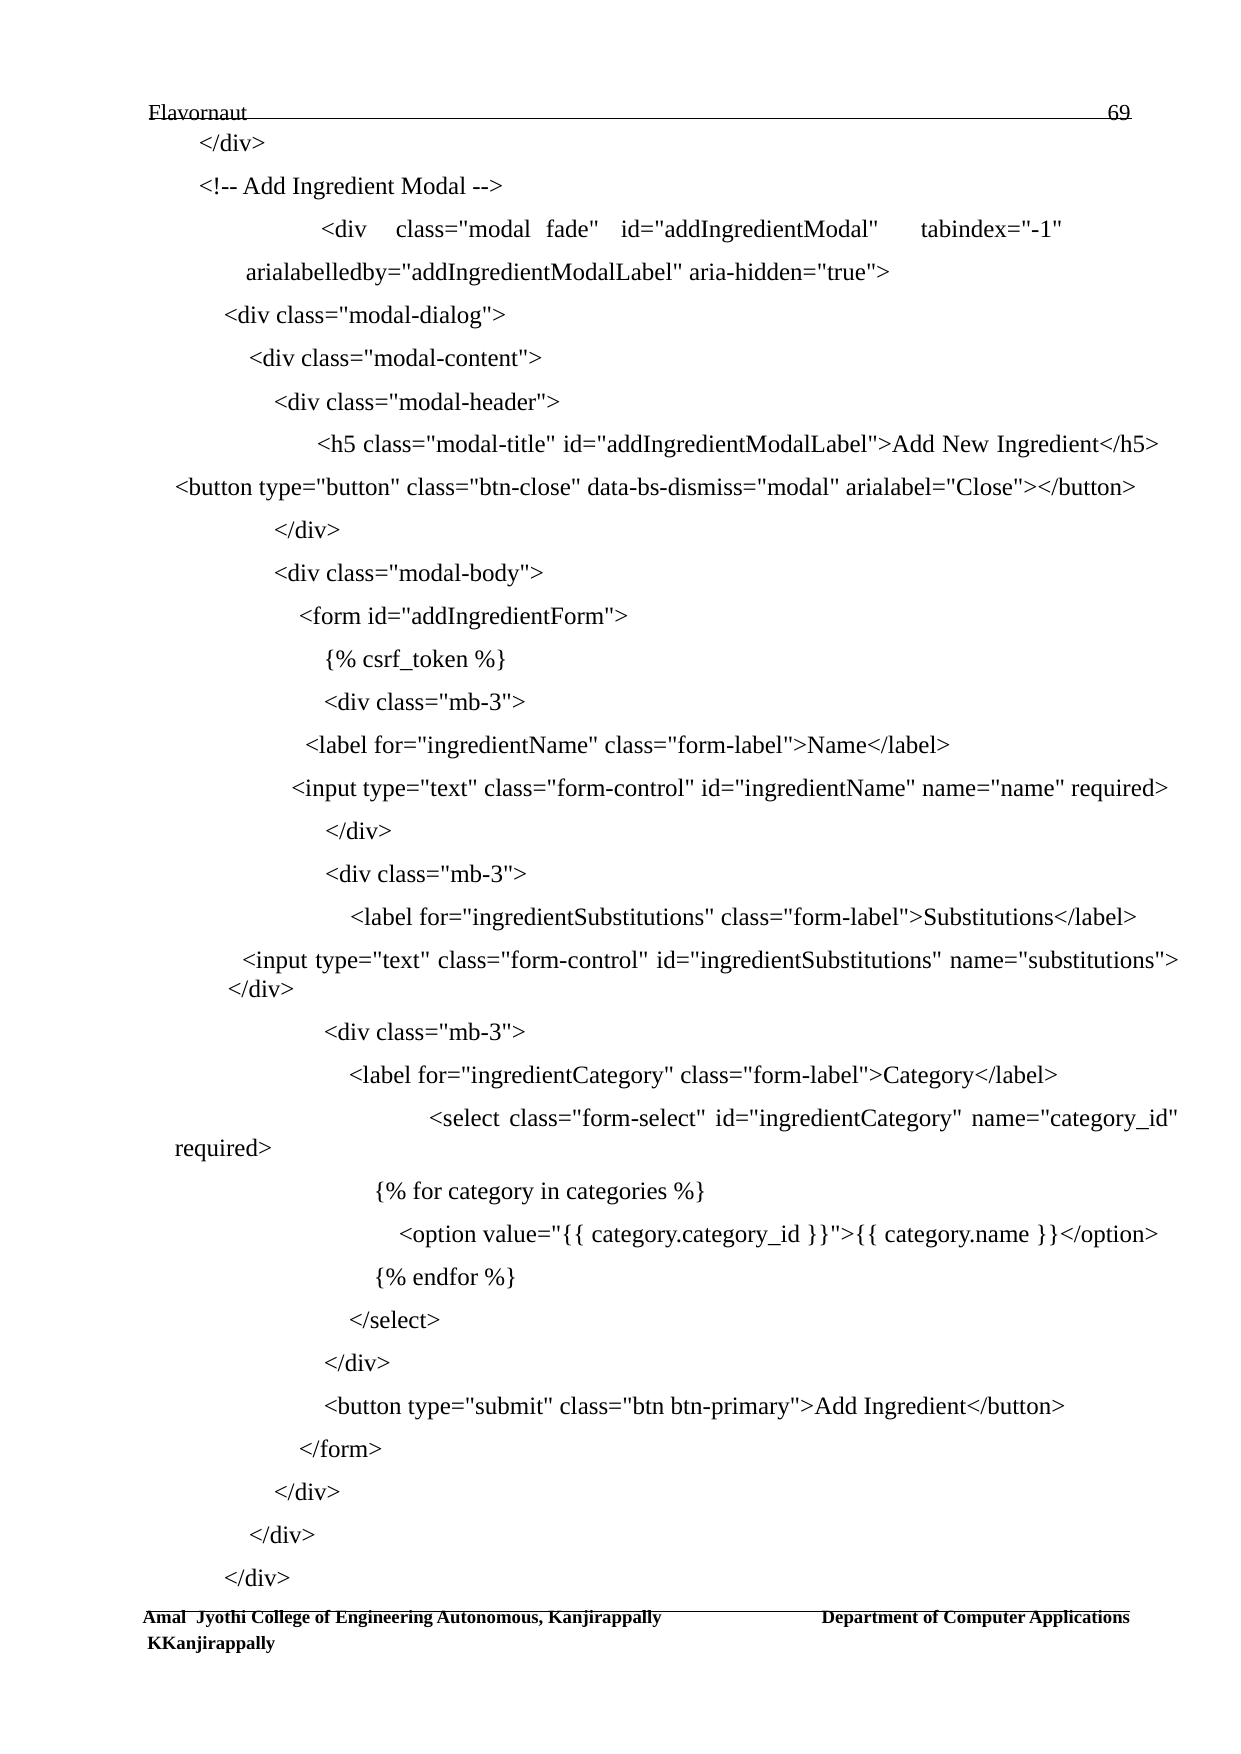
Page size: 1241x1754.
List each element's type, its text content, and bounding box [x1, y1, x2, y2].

text <option value="{{ category.category_id }}">{{ category.name }}</option> [173, 1219, 1179, 1248]
text </div> [173, 1348, 1179, 1377]
text <div class="modal-content"> [173, 343, 1179, 372]
text </select> [173, 1305, 1179, 1334]
text <label for="ingredientSubstitutions" class="form-label">Substitutions</label> [225, 902, 1179, 931]
text {% csrf_token %} [173, 644, 1179, 672]
text </div> [173, 1520, 1179, 1549]
text <div class="mb-3"> [173, 1017, 1179, 1046]
text </form> [173, 1434, 1179, 1463]
text <input type="text" class="form-control" id="ingredientSubstitutions" name="substitutions"> </div> [226, 945, 1179, 1003]
text <div class="modal-header"> [173, 387, 1179, 415]
text {% for category in categories %} [173, 1176, 1179, 1205]
text <div class="modal-dialog"> [173, 301, 1179, 329]
text {% endfor %} [173, 1262, 1179, 1291]
text </div> [173, 515, 1179, 543]
text <button type="submit" class="btn btn-primary">Add Ingredient</button> [173, 1391, 1179, 1420]
text <h5 class="modal-title" id="addIngredientModalLabel">Add New Ingredient</h5> <button type="button" class="btn-close" data-bs-dismiss="modal" arialabel="Close"></button> [173, 429, 1162, 501]
text <div class="mb-3"> [225, 859, 1179, 888]
text <div class="mb-3"> [173, 687, 1179, 716]
text </div> [173, 1477, 1179, 1506]
text </div> [173, 1563, 1179, 1592]
text <select class="form-select" id="ingredientCategory" name="category_id" required> [173, 1103, 1179, 1162]
text <!-- Add Ingredient Modal --> [173, 171, 1179, 199]
text <label for="ingredientName" class="form-label">Name</label> [173, 730, 1179, 758]
text </div> [225, 816, 1179, 844]
text <div class="modal-body"> [173, 558, 1179, 586]
text <form id="addIngredientForm"> [173, 601, 1179, 629]
text <input type="text" class="form-control" id="ingredientName" name="name" required> [228, 773, 1179, 802]
text <label for="ingredientCategory" class="form-label">Category</label> [173, 1061, 1179, 1089]
text <div class="modal fade" id="addIngredientModal" tabindex="-1" arialabelledby="addIngredientModalLabel" aria-hidden="true"> [173, 214, 1179, 286]
text </div> [173, 128, 1179, 157]
